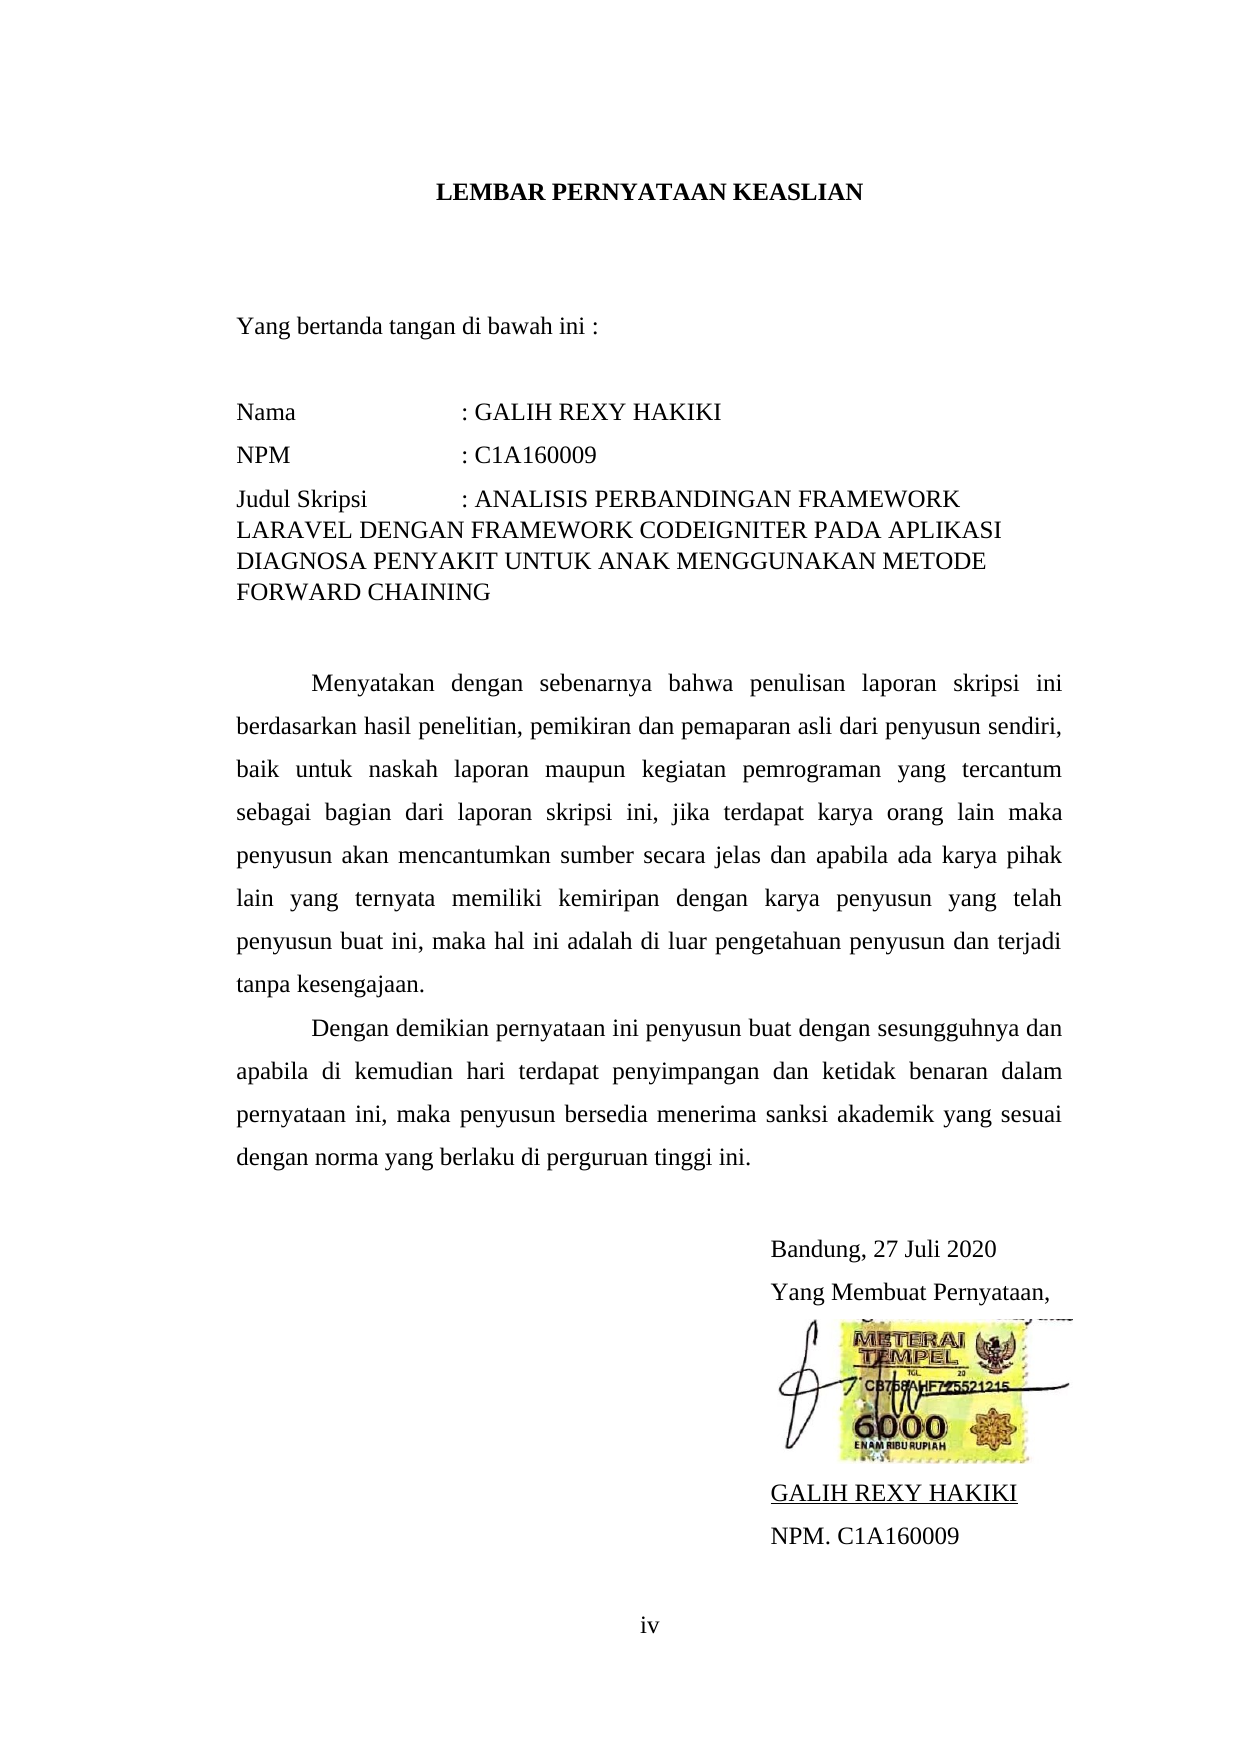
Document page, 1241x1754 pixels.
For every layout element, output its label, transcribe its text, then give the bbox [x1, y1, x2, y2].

text NPM : C1A160009 [236, 441, 1063, 469]
picture [770, 1319, 1073, 1464]
text Menyatakan dengan sebenarnya bahwa penulisan laporan skripsi ini berdasarkan hasil penelitian, pemikiran dan pemaparan asli dari penyusun sendiri, baik untuk naskah laporan maupun kegiatan pemrograman yang tercantum sebagai bagian dari laporan skripsi ini, jika terdapat karya orang lain maka penyusun akan mencantumkan sumber secara jelas dan apabila ada karya pihak lain yang ternyata memiliki kemiripan dengan karya penyusun yang telah penyusun buat ini, maka hal ini adalah di luar pengetahuan penyusun dan terjadi tanpa kesengajaan. [236, 668, 1063, 998]
text Nama : GALIH REXY HAKIKI [236, 397, 1063, 426]
text Judul Skripsi : ANALISIS PERBANDINGAN FRAMEWORK LARAVEL DENGAN FRAMEWORK CODEIGNITER PADA APLIKASI DIAGNOSA PENYAKIT UNTUK ANAK MENGGUNAKAN METODE FORWARD CHAINING [236, 484, 1063, 606]
table_cell Yang Membuat Pernyataan, [759, 1277, 1149, 1320]
text Yang bertanda tangan di bawah ini : [236, 311, 1063, 340]
text LEMBAR PERNYATAAN KEASLIAN [236, 177, 1063, 206]
table_header Bandung, 27 Juli 2020 [759, 1191, 1149, 1277]
table_cell GALIH REXY HAKIKI [759, 1478, 1149, 1521]
table_cell NPM. C1A160009 [759, 1521, 1149, 1564]
table_cell [759, 1320, 1149, 1478]
text Dengan demikian pernyataan ini penyusun buat dengan sesungguhnya dan apabila di kemudian hari terdapat penyimpangan dan ketidak benaran dalam pernyataan ini, maka penyusun bersedia menerima sanksi akademik yang sesuai dengan norma yang berlaku di perguruan tinggi ini. [236, 1013, 1063, 1171]
